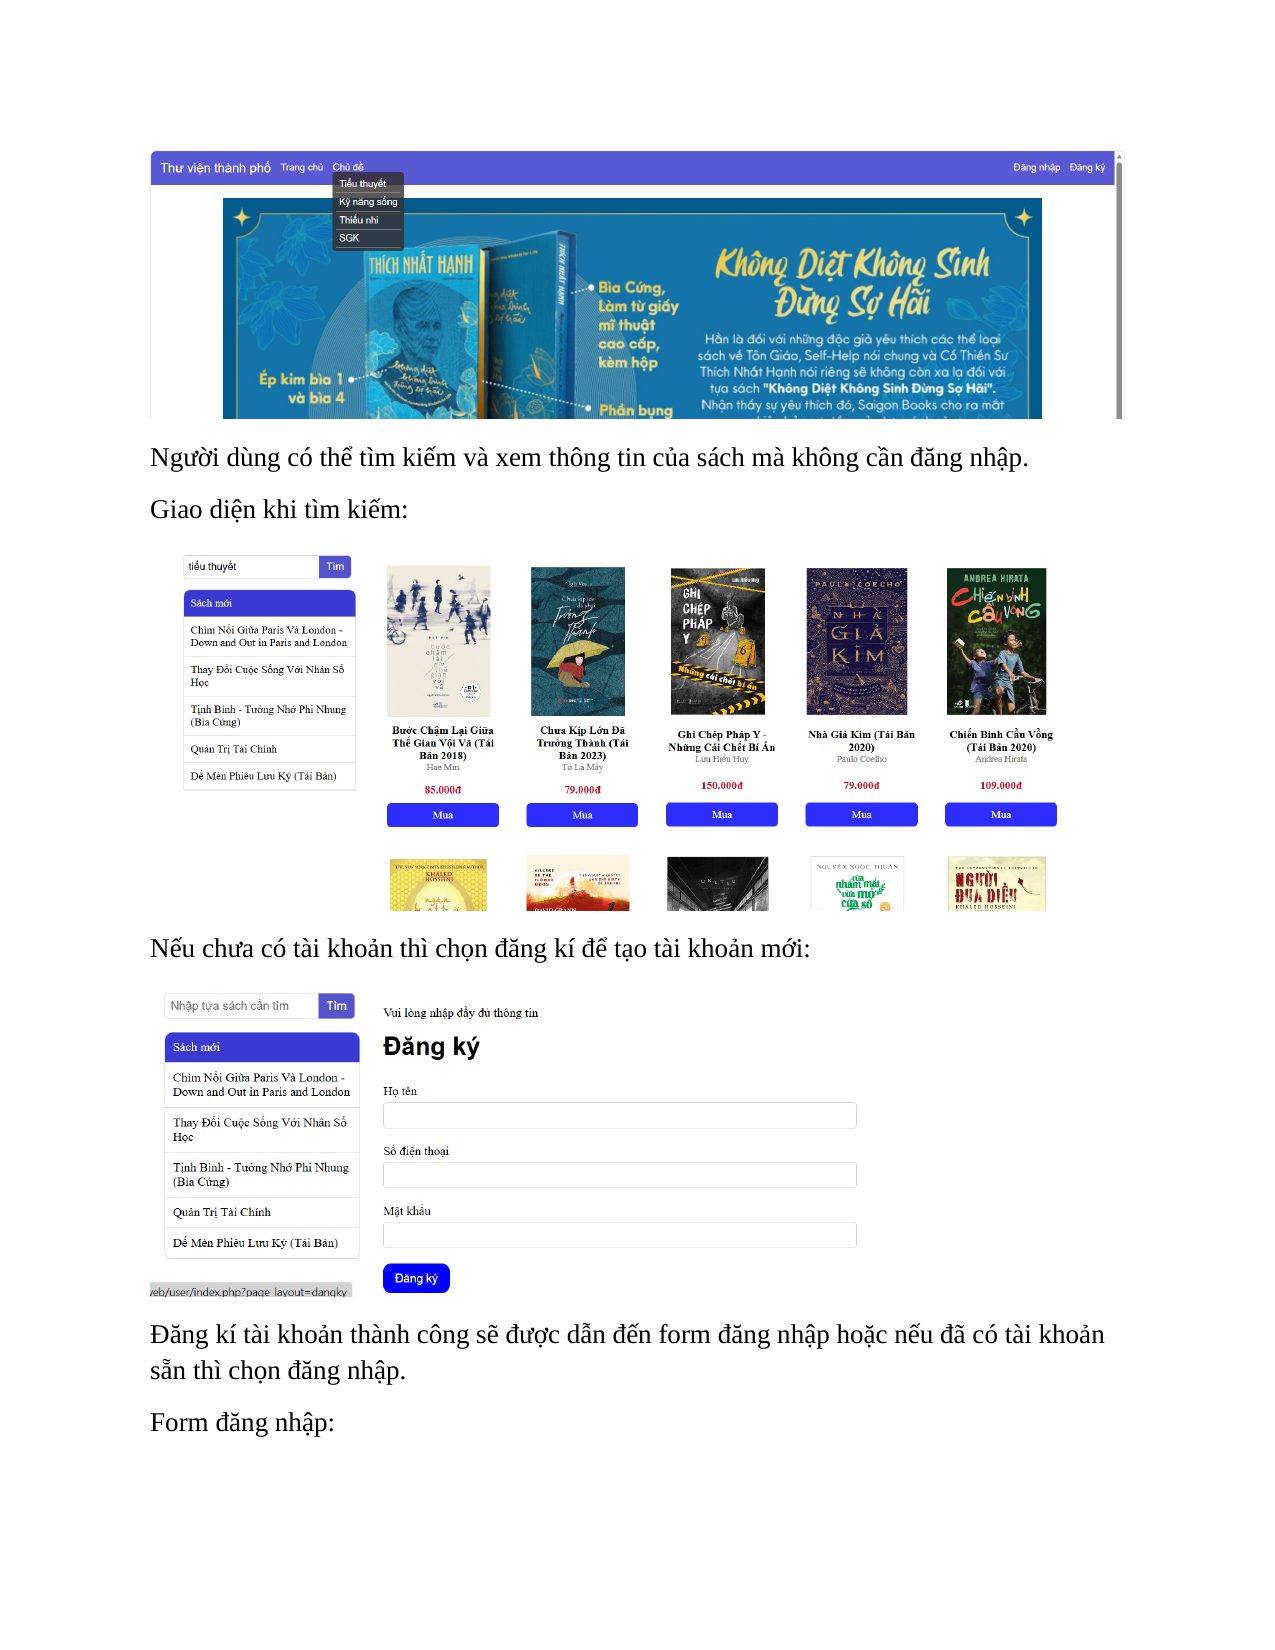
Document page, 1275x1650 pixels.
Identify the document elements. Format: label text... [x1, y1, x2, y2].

text Giao diện khi tìm kiếm: [150, 493, 1125, 524]
text Nếu chưa có tài khoản thì chọn đăng kí để tạo tài khoản mới: [150, 932, 1125, 963]
picture [150, 150, 1125, 419]
text Người dùng có thể tìm kiếm và xem thông tin của sách mà không cần đăng nhập. [150, 441, 1125, 472]
picture [150, 545, 1125, 911]
text Đăng kí tài khoản thành công sẽ được dẫn đến form đăng nhập hoặc nếu đã có tài khoản sẵn thì chọn đăng nhập. [150, 1318, 1125, 1385]
picture [150, 984, 1125, 1297]
text Form đăng nhập: [150, 1407, 1125, 1438]
